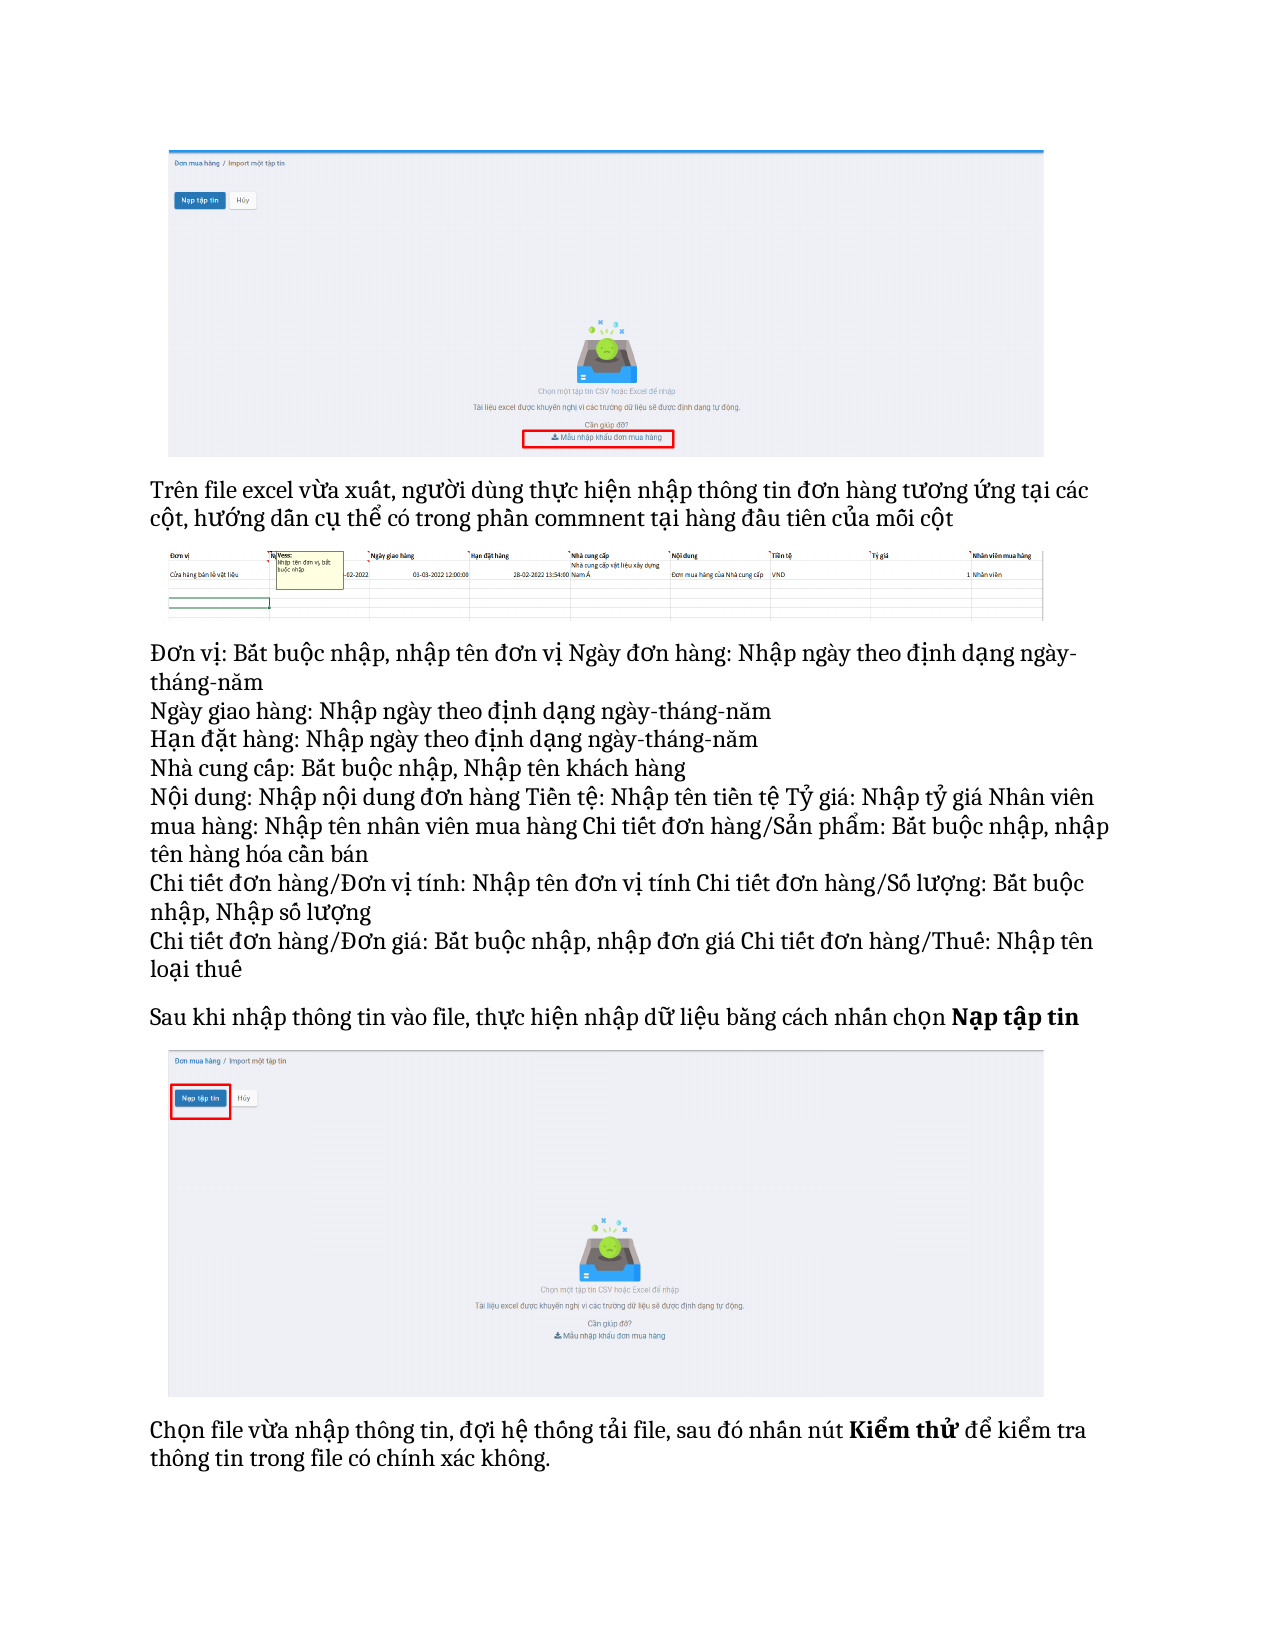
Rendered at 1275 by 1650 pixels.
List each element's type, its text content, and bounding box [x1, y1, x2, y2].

text Sau khi nhập thông tin vào file, thực hiện nhập dữ liệu bằng cách nhấn chọn Nạp tập tin [150, 1003, 1125, 1032]
text Đơn vị: Bắt buộc nhập, nhập tên đơn vị Ngày đơn hàng: Nhập ngày theo định dạng ngày-tháng-năm Ngày giao hàng: Nhập ngày theo định dạng ngày-tháng-năm Hạn đặt hàng: Nhập ngày theo định dạng ngày-tháng-năm Nhà cung cấp: Bắt buộc nhập, Nhập tên khách hàng Nội dung: Nhập nội dung đơn hàng Tiền tệ: Nhập tên tiền tệ Tỷ giá: Nhập tỷ giá Nhân viên mua hàng: Nhập tên nhân viên mua hàng Chi tiết đơn hàng/Sản phẩm: Bắt buộc nhập, nhập tên hàng hóa cần bán Chi tiết đơn hàng/Đơn vị tính: Nhập tên đơn vị tính Chi tiết đơn hàng/Số lượng: Bắt buộc nhập, Nhập số lượng Chi tiết đơn hàng/Đơn giá: Bắt buộc nhập, nhập đơn giá Chi tiết đơn hàng/Thuế: Nhập tên loại thuế [150, 639, 1125, 984]
picture [168, 551, 1044, 621]
text Trên file excel vừa xuất, người dùng thực hiện nhập thông tin đơn hàng tương ứng tại các cột, hướng dẫn cụ thể có trong phần commnent tại hàng đầu tiên của mỗi cột [150, 476, 1125, 533]
picture [168, 150, 1044, 457]
text Chọn file vừa nhập thông tin, đợi hệ thống tải file, sau đó nhấn nút Kiểm thử để kiểm tra thông tin trong file có chính xác không. [150, 1416, 1125, 1473]
picture [168, 1050, 1044, 1397]
